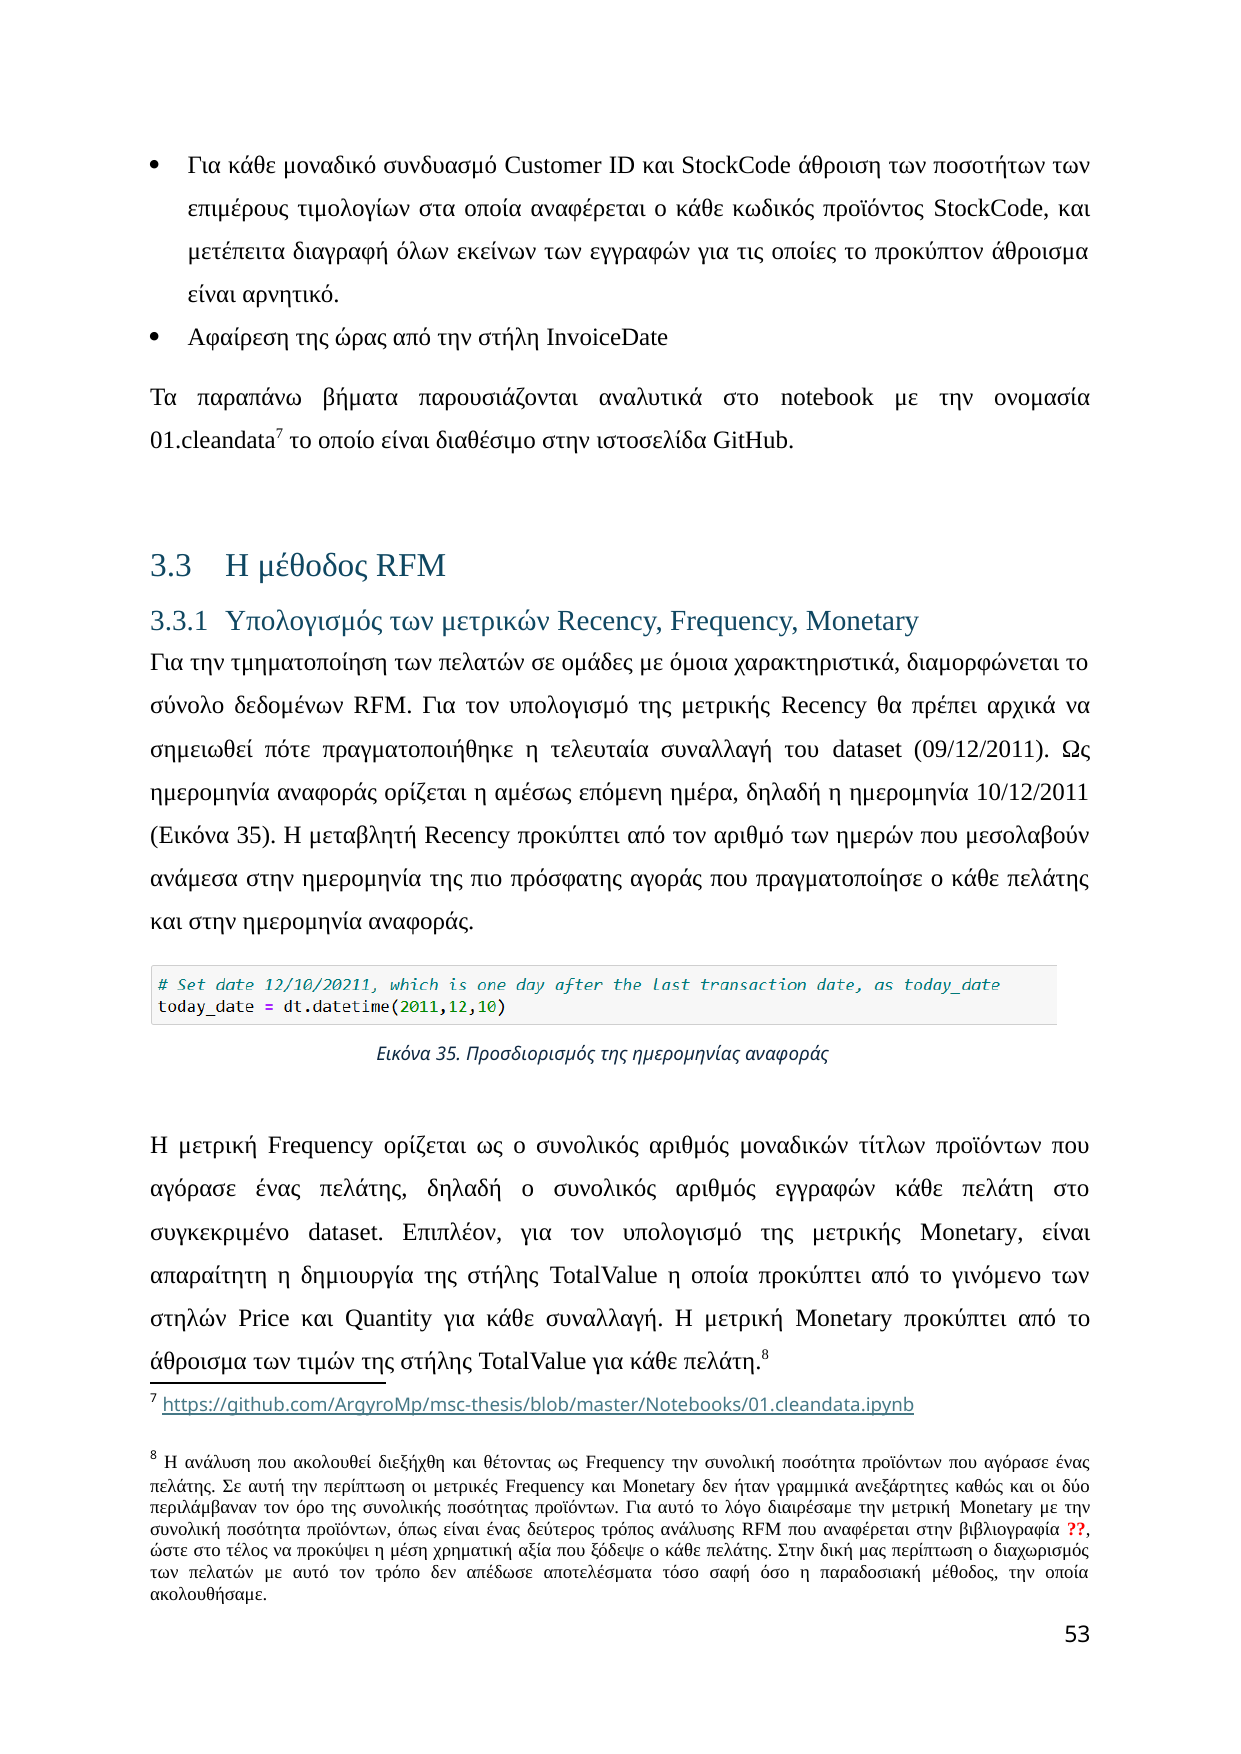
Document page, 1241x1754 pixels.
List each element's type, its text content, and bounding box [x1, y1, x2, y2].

text Τα παραπάνω βήματα παρουσιάζονται αναλυτικά στο notebook με την ονομασία 01.cleandata το οποίο είναι διαθέσιμο στην ιστοσελίδα GitHub. [150, 382, 1090, 454]
picture [149, 962, 1057, 1031]
list Για κάθε μοναδικό συνδυασμό Customer ID και StockCode άθροιση των ποσοτήτων των επιμέρους τιμολογίων στα οποία αναφέρεται ο κάθε κωδικός προϊόντος StockCode, και μετέπειτα διαγραφή όλων εκείνων των εγγραφών για τις οποίες το προκύπτον άθροισμα είναι αρνητικό. [150, 150, 1090, 308]
list Αφαίρεση της ώρας από την στήλη InvoiceDate [150, 322, 1090, 351]
text Για την τμηματοποίηση των πελατών σε ομάδες με όμοια χαρακτηριστικά, διαμορφώνεται το σύνολο δεδομένων RFM. Για τον υπολογισμό της μετρικής Recency θα πρέπει αρχικά να σημειωθεί πότε πραγματοποιήθηκε η τελευταία συναλλαγή του dataset (09/12/2011). Ως ημερομηνία αναφοράς ορίζεται η αμέσως επόμενη ημέρα, δηλαδή η ημερομηνία 10/12/2011 (Εικόνα 35). Η μεταβλητή Recency προκύπτει από τον αριθμό των ημερών που μεσολαβούν ανάμεσα στην ημερομηνία της πιο πρόσφατης αγοράς που πραγματοποίησε ο κάθε πελάτης και στην ημερομηνία αναφοράς. [150, 647, 1090, 935]
text Η μετρική Frequency ορίζεται ως ο συνολικός αριθμός μοναδικών τίτλων προϊόντων που αγόρασε ένας πελάτης, δηλαδή ο συνολικός αριθμός εγγραφών κάθε πελάτη στο συγκεκριμένο dataset. Επιπλέον, για τον υπολογισμό της μετρικής Monetary, είναι απαραίτητη η δημιουργία της στήλης TotalValue η οποία προκύπτει από το γινόμενο των στηλών Price και Quantity για κάθε συναλλαγή. Η μετρική Monetary προκύπτει από το άθροισμα των τιμών της στήλης TotalValue για κάθε πελάτη. [150, 966, 1090, 1375]
subtitle Η μέθοδος RFM [150, 545, 1090, 583]
subtitle Υπολογισμός των μετρικών Recency, Frequency, Monetary [150, 603, 1090, 637]
